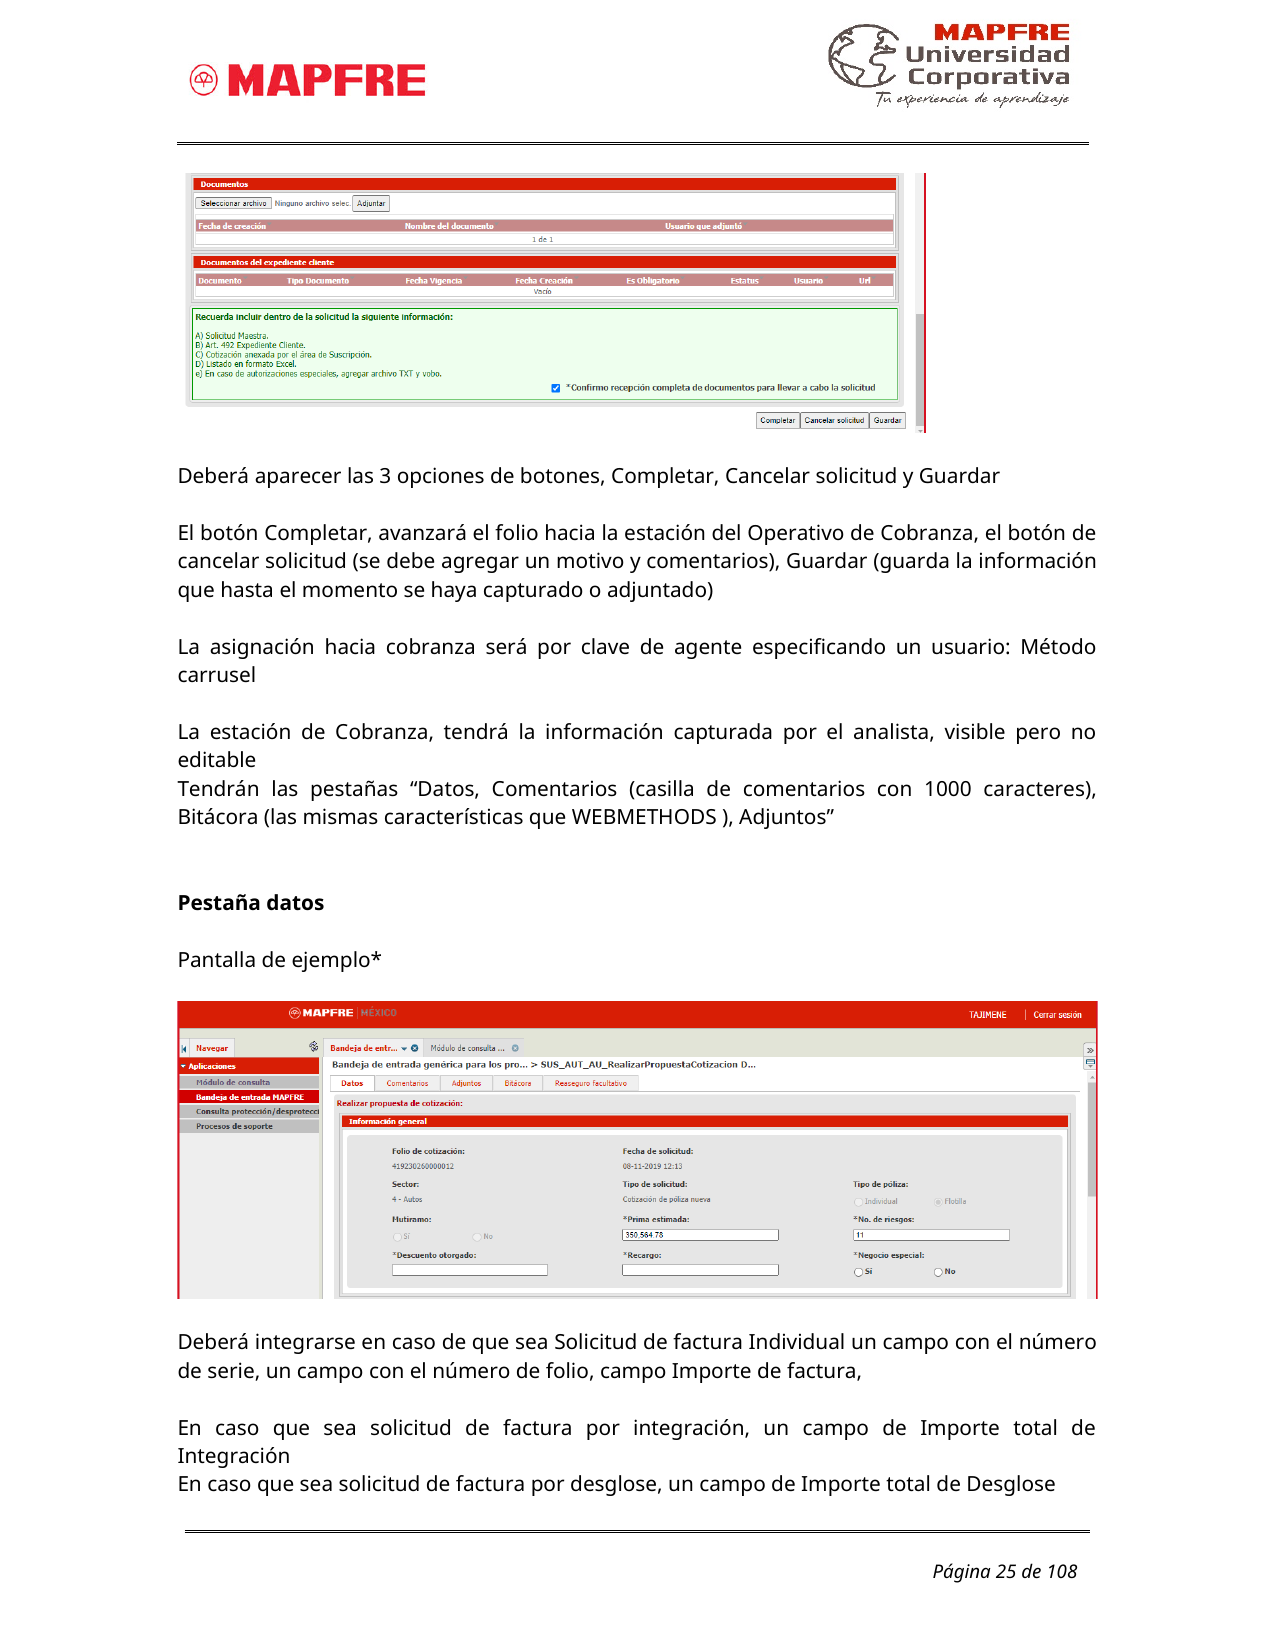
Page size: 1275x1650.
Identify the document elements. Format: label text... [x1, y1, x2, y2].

picture [177, 173, 926, 433]
text Deberá integrarse en caso de que sea Solicitud de factura Individual un campo con el número de serie, un campo con el número de folio, campo Importe de factura, [177, 1327, 1098, 1384]
text La estación de Cobranza, tendrá la información capturada por el analista, visible pero no editable [177, 717, 1098, 774]
picture [188, 48, 429, 109]
picture [177, 1001, 1098, 1299]
text En caso que sea solicitud de factura por desglose, un campo de Importe total de Desglose [177, 1469, 1098, 1498]
text Tendrán las pestañas “Datos, Comentarios (casilla de comentarios con 1000 caracteres), Bitácora (las mismas características que WEBMETHODS ), Adjuntos” [177, 774, 1098, 831]
text En caso que sea solicitud de factura por integración, un campo de Importe total de Integración [177, 1413, 1098, 1469]
text La asignación hacia cobranza será por clave de agente especificando un usuario: Método carrusel [177, 632, 1098, 689]
text Pestaña datos [177, 888, 1098, 916]
picture [814, 14, 1089, 114]
text El botón Completar, avanzará el folio hacia la estación del Operativo de Cobranza, el botón de cancelar solicitud (se debe agregar un motivo y comentarios), Guardar (guarda la información que hasta el momento se haya capturado o adjuntado) [177, 518, 1098, 603]
text Pantalla de ejemplo* [177, 945, 1098, 973]
list Deberá aparecer las 3 opciones de botones, Completar, Cancelar solicitud y Guardar [177, 461, 1098, 490]
